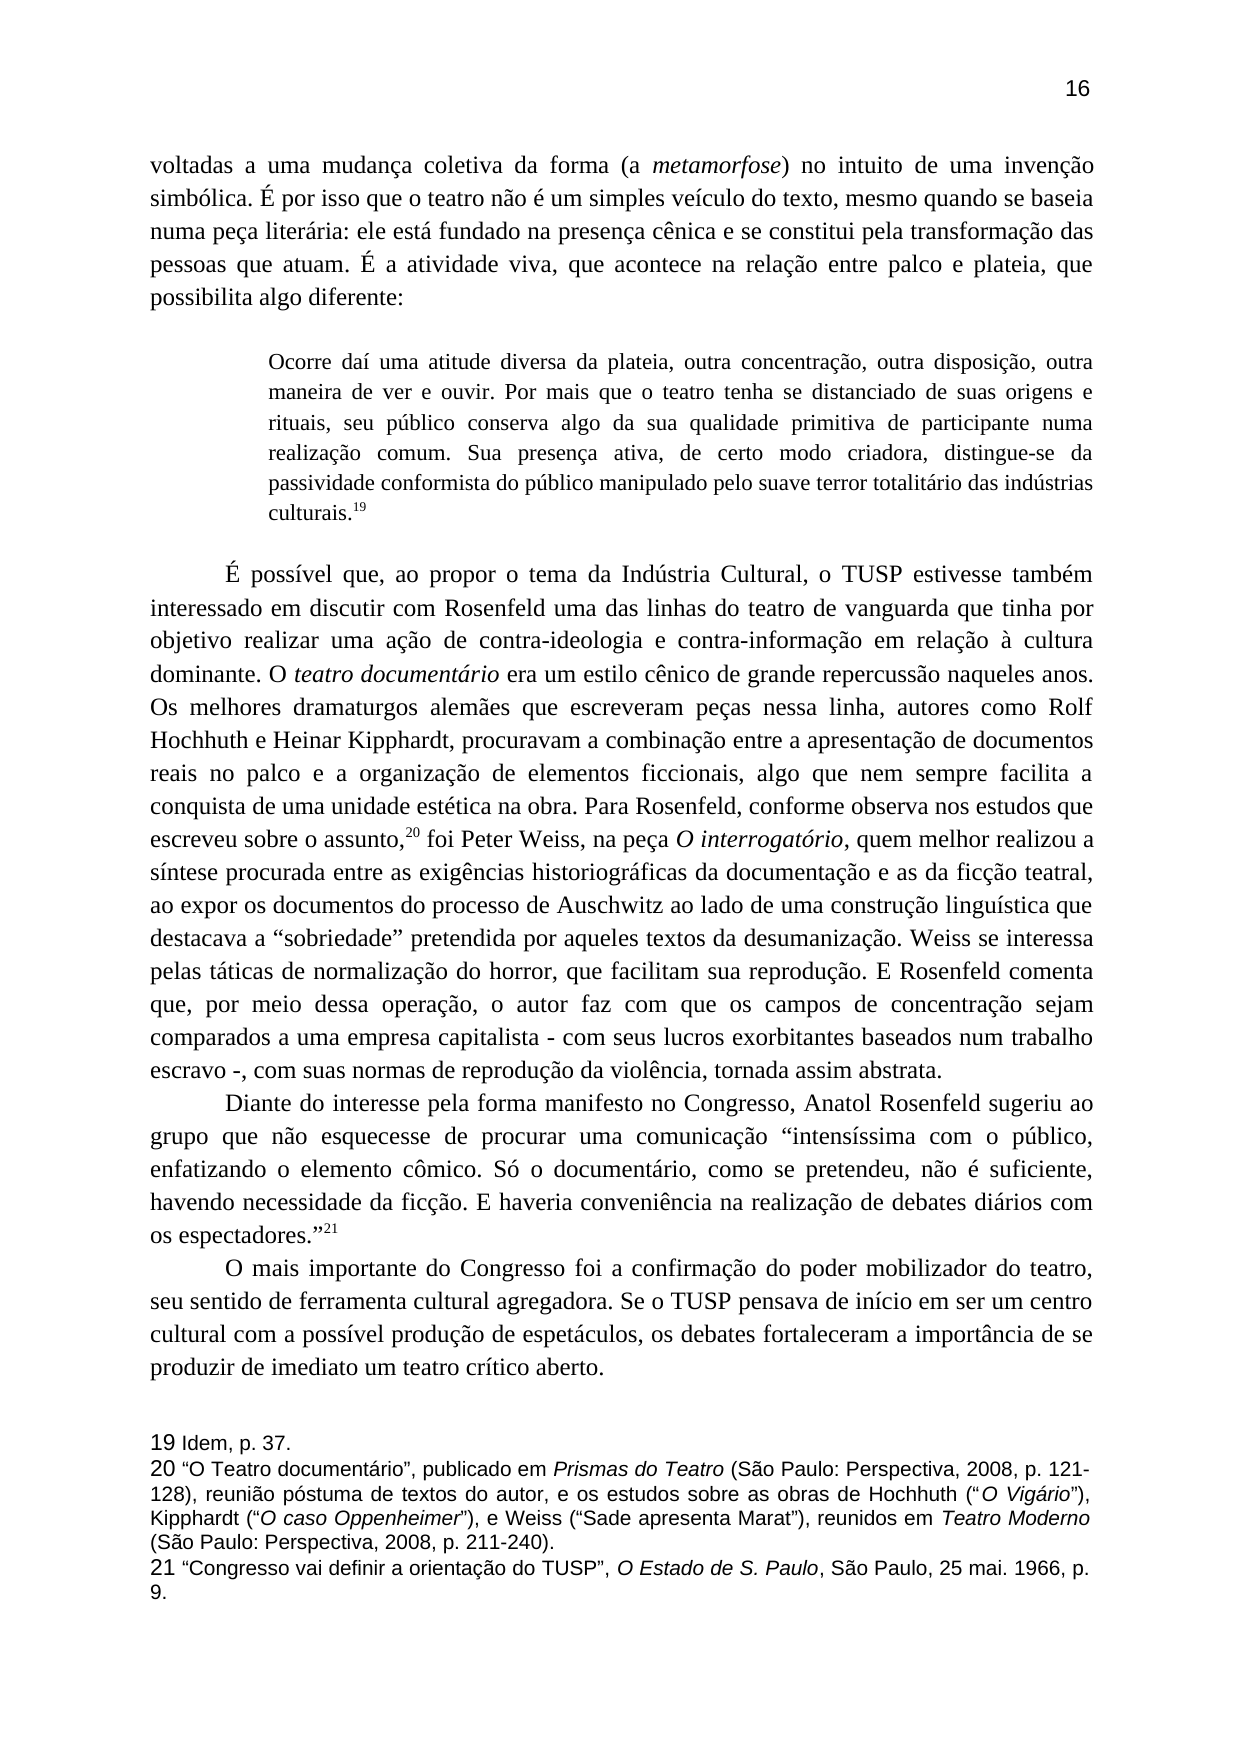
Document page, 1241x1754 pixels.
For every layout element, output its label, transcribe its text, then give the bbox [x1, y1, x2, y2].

text Ocorre daí uma atitude diversa da plateia, outra concentração, outra disposição, outra maneira de ver e ouvir. Por mais que o teatro tenha se distanciado de suas origens e rituais, seu público conserva algo da sua qualidade primitiva de participante numa realização comum. Sua presença ativa, de certo modo criadora, distingue-se da passividade conformista do público manipulado pelo suave terror totalitário das indústrias culturais. [268, 348, 1094, 526]
text O mais importante do Congresso foi a confirmação do poder mobilizador do teatro, seu sentido de ferramenta cultural agregadora. Se o TUSP pensava de início em ser um centro cultural com a possível produção de espetáculos, os debates fortaleceram a importância de se produzir de imediato um teatro crítico aberto. [150, 1253, 1094, 1381]
text É possível que, ao propor o tema da Indústria Cultural, o TUSP estivesse também interessado em discutir com Rosenfeld uma das linhas do teatro de vanguarda que tinha por objetivo realizar uma ação de contra-ideologia e contra-informação em relação à cultura dominante. O teatro documentário era um estilo cênico de grande repercussão naqueles anos. Os melhores dramaturgos alemães que escreveram peças nessa linha, autores como Rolf Hochhuth e Heinar Kipphardt, procuravam a combinação entre a apresentação de documentos reais no palco e a organização de elementos ficcionais, algo que nem sempre facilita a conquista de uma unidade estética na obra. Para Rosenfeld, conforme observa nos estudos que escreveu sobre o assunto, foi Peter Weiss, na peça O interrogatório, quem melhor realizou a síntese procurada entre as exigências historiográficas da documentação e as da ficção teatral, ao expor os documentos do processo de Auschwitz ao lado de uma construção linguística que destacava a “sobriedade” pretendida por aqueles textos da desumanização. Weiss se interessa pelas táticas de normalização do horror, que facilitam sua reprodução. E Rosenfeld comenta que, por meio dessa operação, o autor faz com que os campos de concentração sejam comparados a uma empresa capitalista - com seus lucros exorbitantes baseados num trabalho escravo -, com suas normas de reprodução da violência, tornada assim abstrata. [150, 559, 1094, 1084]
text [150, 150, 1094, 311]
text Diante do interesse pela forma manifesto no Congresso, Anatol Rosenfeld sugeriu ao grupo que não esquecesse de procurar uma comunicação “intensíssima com o público, enfatizando o elemento cômico. Só o documentário, como se pretendeu, não é suficiente, havendo necessidade da ficção. E haveria conveniência na realização de debates diários com os espectadores.” [150, 1088, 1094, 1249]
